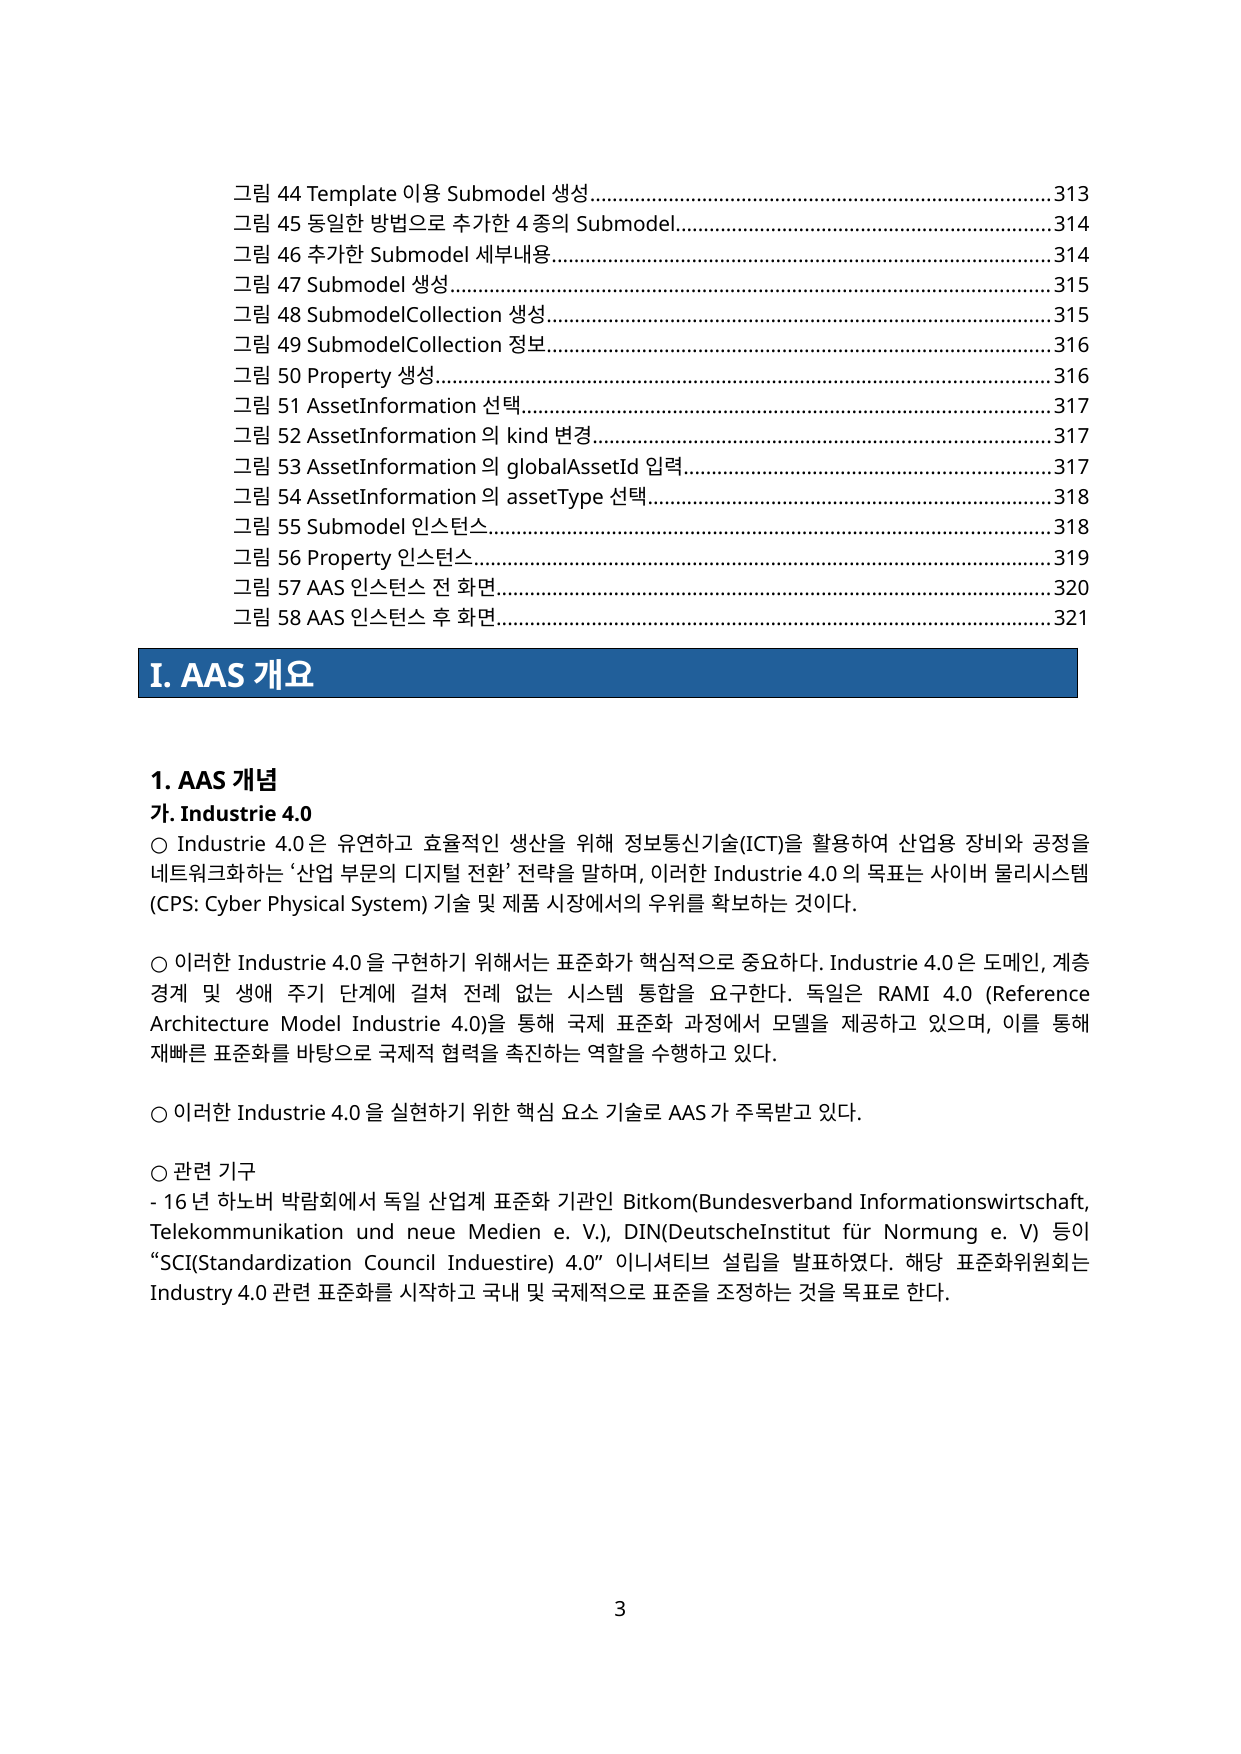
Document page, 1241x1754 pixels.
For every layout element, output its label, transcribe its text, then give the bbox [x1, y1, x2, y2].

text ○ 이러한 Industrie 4.0을 실현하기 위한 핵심 요소 기술로 AAS가 주목받고 있다. [150, 1096, 1090, 1126]
text 그림 54 AssetInformation의 assetType 선택 318 [233, 480, 1090, 511]
table_header I. AAS 개요 [139, 649, 1077, 697]
text ○ 관련 기구 - 16년 하노버 박람회에서 독일 산업계 표준화 기관인 Bitkom(Bundesverband Informationswirtschaft, Telekommunikation und neue Medien e. V.), DIN(DeutscheInstitut für Normung e. V) 등이 “SCI(Standardization Council Induestire) 4.0” 이니셔티브 설립을 발표하였다. 해당 표준화위원회는 Industry 4.0 관련 표준화를 시작하고 국내 및 국제적으로 표준을 조정하는 것을 목표로 한다. [150, 1155, 1090, 1306]
text 그림 48 SubmodelCollection 생성 315 [233, 298, 1090, 329]
text 그림 52 AssetInformation의 kind 변경 317 [233, 420, 1090, 450]
text 그림 55 Submodel 인스턴스 318 [233, 511, 1090, 541]
text 그림 50 Property 생성 316 [233, 359, 1090, 389]
text 그림 57 AAS 인스턴스 전 화면 320 [233, 571, 1090, 602]
text 가. Industrie 4.0 [150, 797, 1090, 827]
text 그림 56 Property 인스턴스 319 [233, 541, 1090, 571]
text 그림 46 추가한 Submodel 세부내용 314 [233, 238, 1090, 268]
text 그림 45 동일한 방법으로 추가한 4종의 Submodel 314 [233, 207, 1090, 238]
text 그림 47 Submodel 생성 315 [233, 268, 1090, 298]
text ○ 이러한 Industrie 4.0을 구현하기 위해서는 표준화가 핵심적으로 중요하다. Industrie 4.0은 도메인, 계층 경계 및 생애 주기 단계에 걸쳐 전례 없는 시스템 통합을 요구한다. 독일은 RAMI 4.0 (Reference Architecture Model Industrie 4.0)을 통해 국제 표준화 과정에서 모델을 제공하고 있으며, 이를 통해 재빠른 표준화를 바탕으로 국제적 협력을 촉진하는 역할을 수행하고 있다. [150, 946, 1090, 1068]
text 그림 51 AssetInformation 선택 317 [233, 389, 1090, 420]
text ○ Industrie 4.0은 유연하고 효율적인 생산을 위해 정보통신기술(ICT)을 활용하여 산업용 장비와 공정을 네트워크화하는 ‘산업 부문의 디지털 전환’ 전략을 말하며, 이러한 Industrie 4.0의 목표는 사이버 물리시스템(CPS: Cyber Physical System) 기술 및 제품 시장에서의 우위를 확보하는 것이다. [150, 827, 1090, 918]
text 그림 58 AAS 인스턴스 후 화면 321 [233, 602, 1090, 632]
subtitle 1. AAS 개념 [150, 761, 1090, 797]
text 그림 49 SubmodelCollection 정보 316 [233, 329, 1090, 359]
text 그림 44 Template 이용 Submodel 생성 313 [233, 177, 1090, 207]
text 그림 53 AssetInformation의 globalAssetId 입력 317 [233, 450, 1090, 480]
